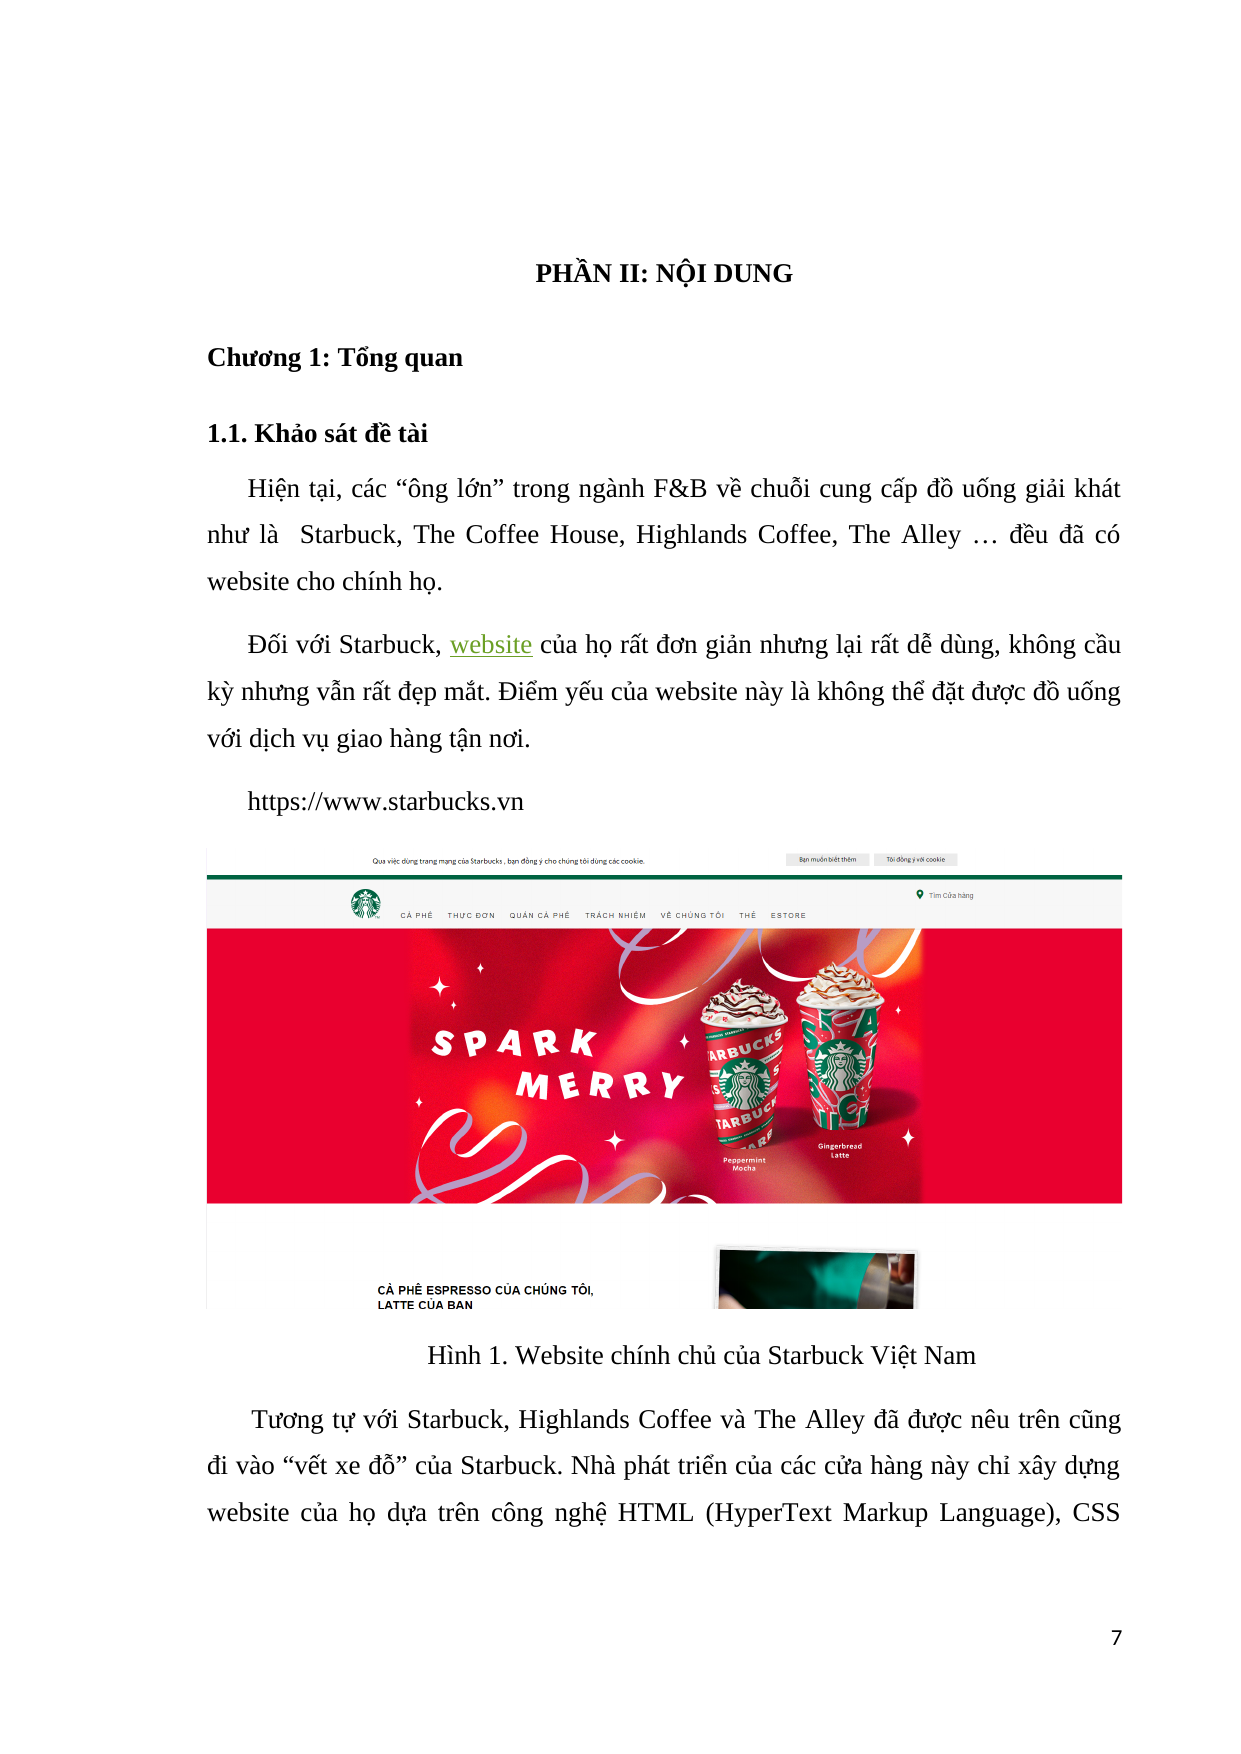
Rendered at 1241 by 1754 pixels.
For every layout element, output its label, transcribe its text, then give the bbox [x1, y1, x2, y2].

subtitle PHẦN II: NỘI DUNG [207, 257, 1122, 288]
subtitle 1.1. Khảo sát đề tài [207, 417, 1122, 448]
text Hiện tại, các “ông lớn” trong ngành F&B về chuỗi cung cấp đồ uống giải khát như là Starbuck, The Coffee House, Highlands Coffee, The Alley … đều đã có website cho chính họ. [207, 472, 1122, 596]
text Chương 1: Tổng quan [207, 341, 1122, 372]
text Đối với Starbuck, website của họ rất đơn giản nhưng lại rất dễ dùng, không cầu kỳ nhưng vẫn rất đẹp mắt. Điểm yếu của website này là không thể đặt được đồ uống với dịch vụ giao hàng tận nơi. [207, 628, 1122, 753]
text https://www.starbucks.vn [207, 785, 1122, 816]
text Hình 1. Website chính chủ của Starbuck Việt Nam [207, 1339, 1122, 1371]
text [207, 1403, 1122, 1527]
picture [206, 848, 1123, 1309]
